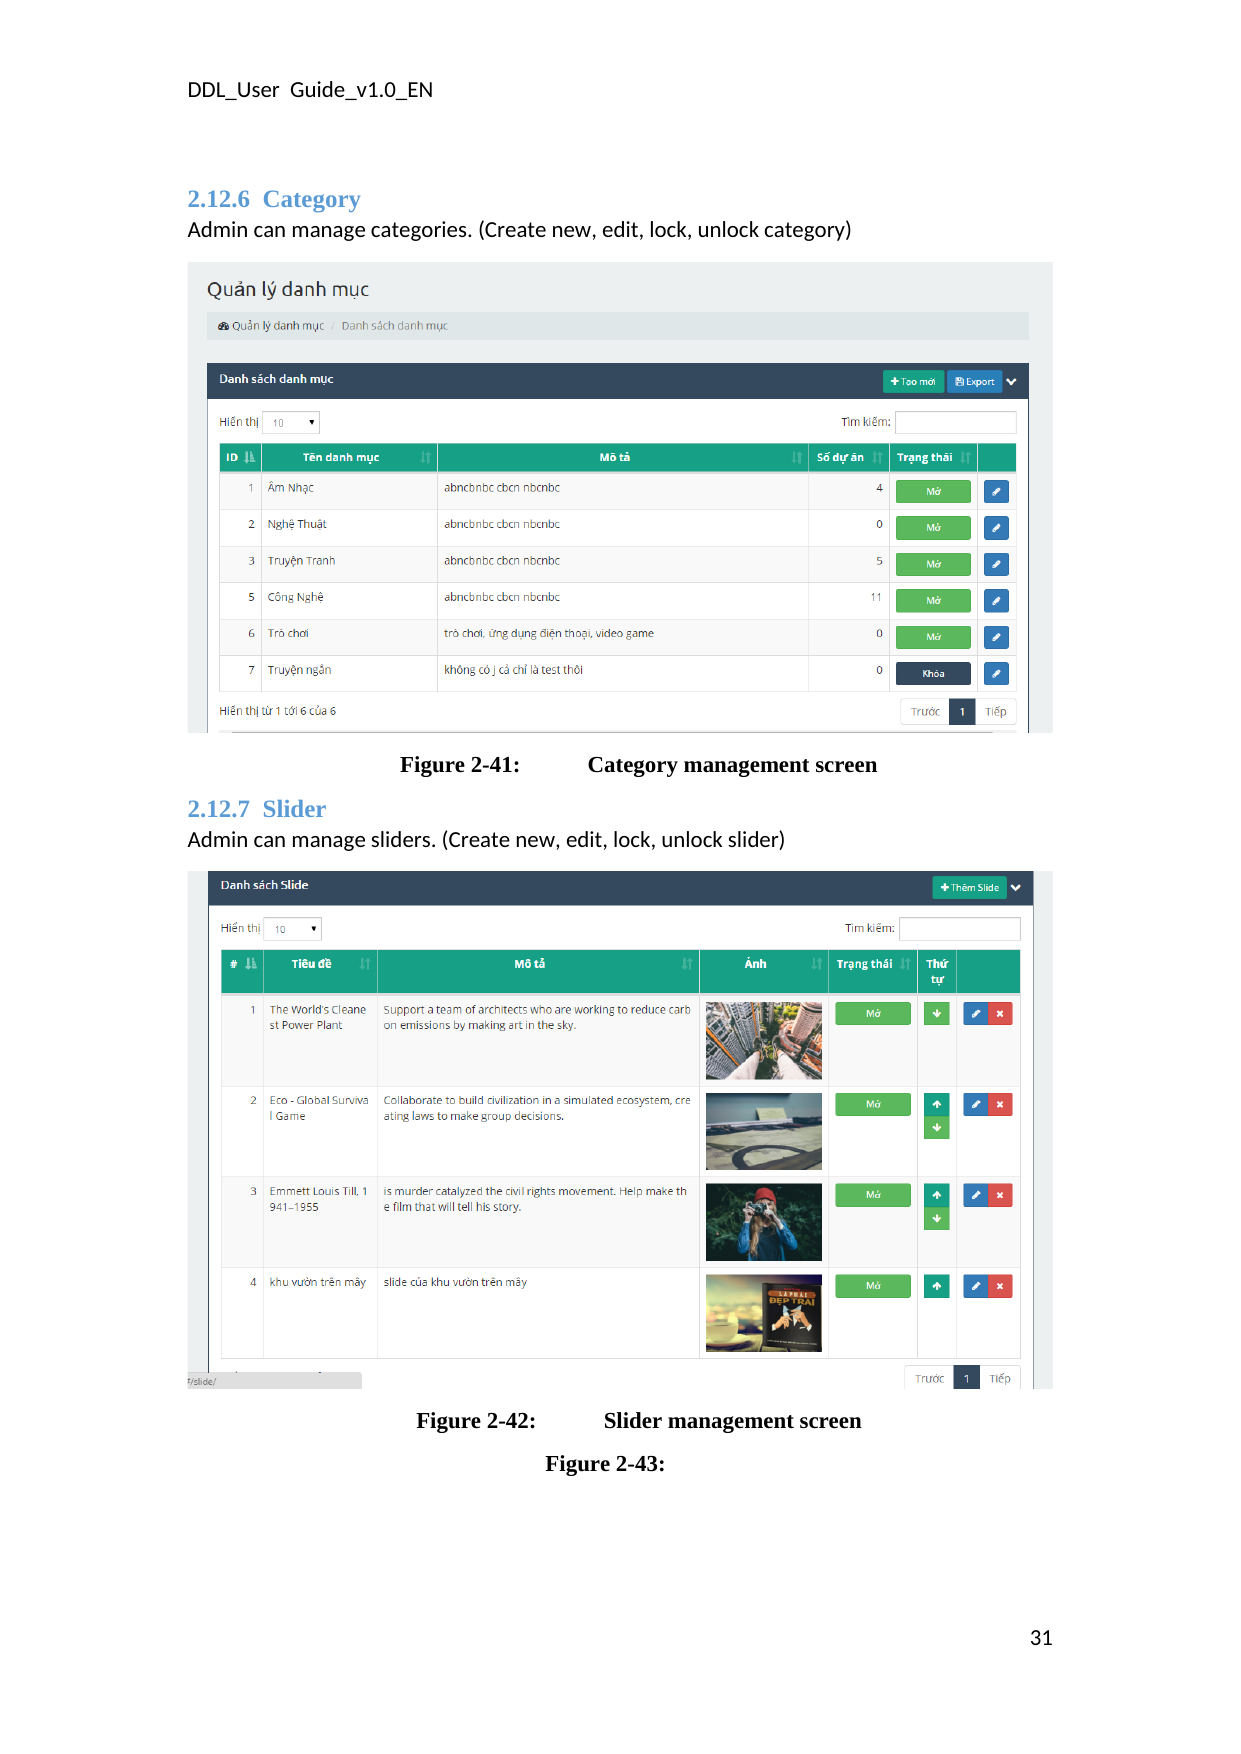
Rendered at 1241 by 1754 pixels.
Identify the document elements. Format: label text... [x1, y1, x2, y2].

subtitle Slider [187, 794, 1053, 823]
text Admin can manage categories. (Create new, edit, lock, unlock category) [187, 215, 1053, 243]
text Admin can manage sliders. (Create new, edit, lock, unlock slider) [187, 825, 1053, 853]
text Slider management screen [225, 1407, 1053, 1434]
picture [187, 262, 1053, 733]
subtitle Category [187, 184, 1053, 213]
text Category management screen [225, 751, 1053, 777]
picture [187, 871, 1053, 1389]
